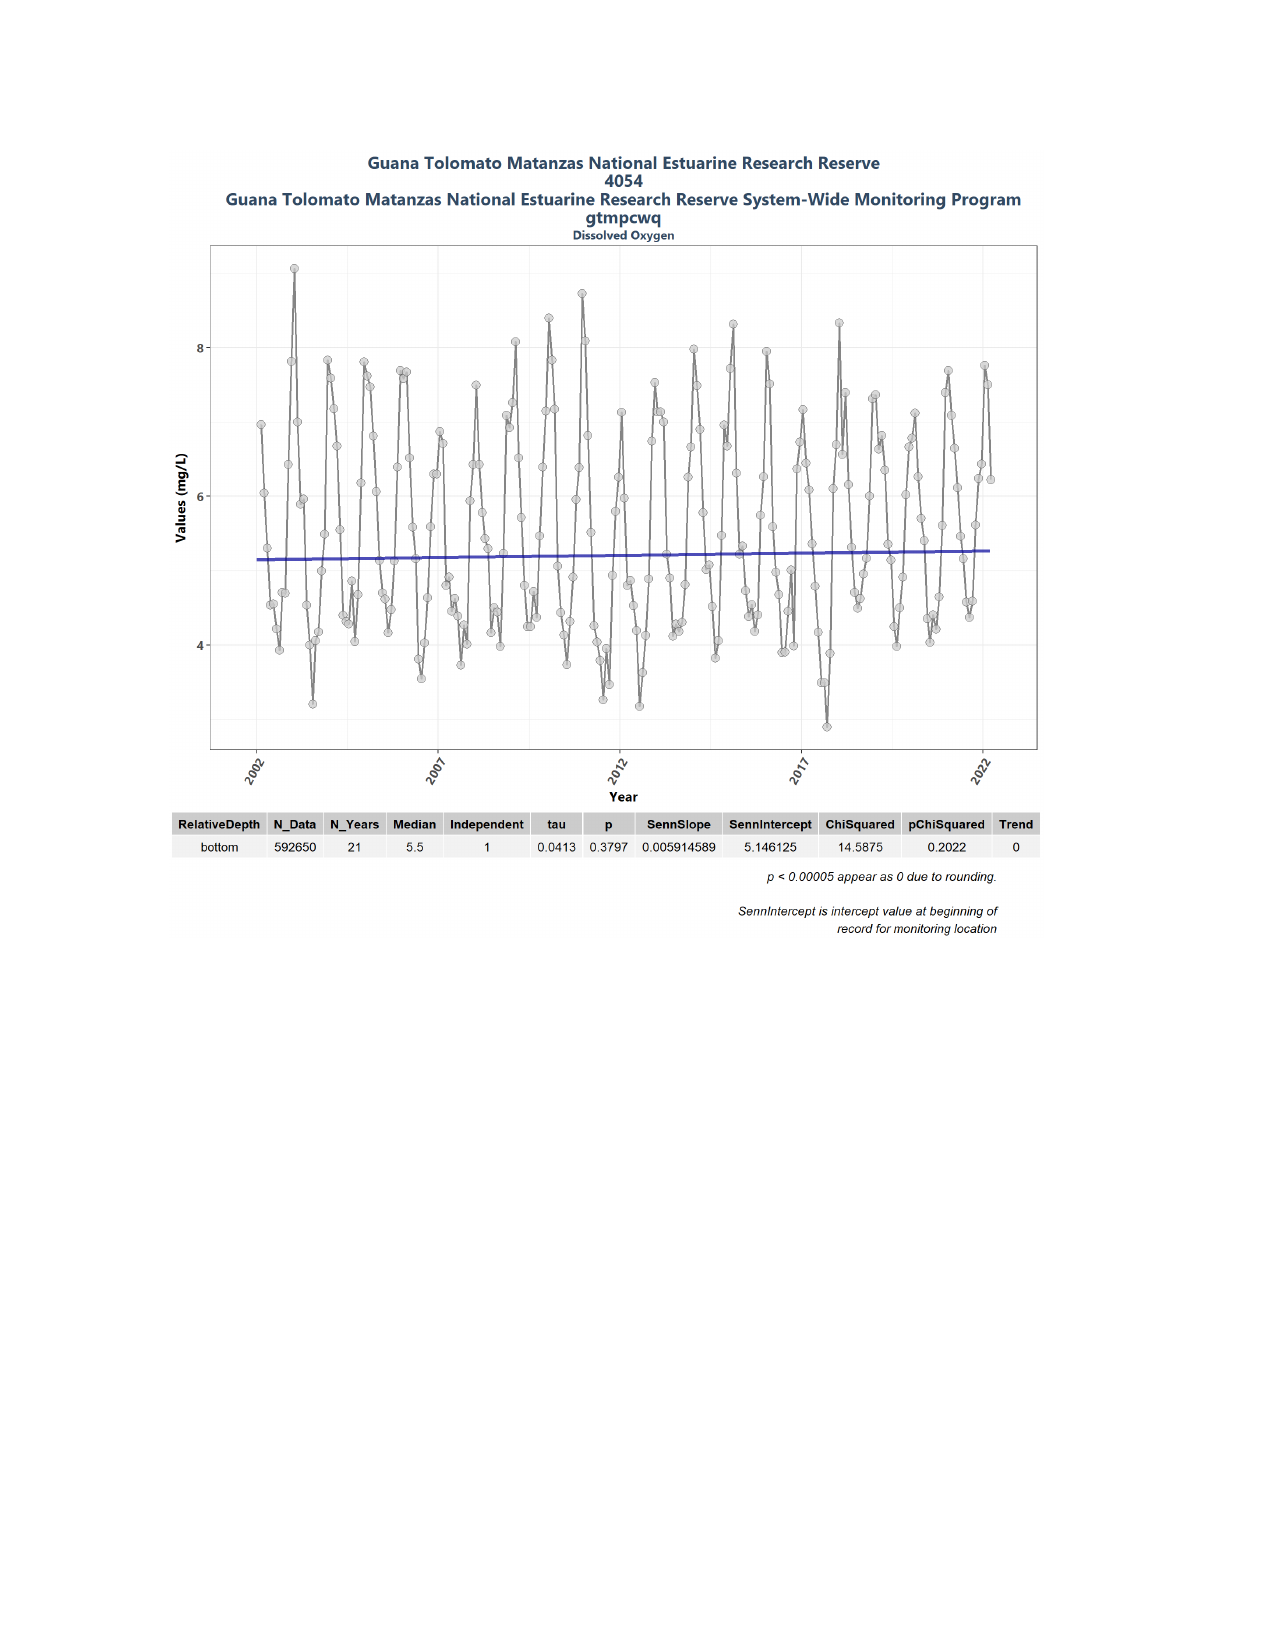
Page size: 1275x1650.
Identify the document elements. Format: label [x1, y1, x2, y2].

picture [168, 150, 1044, 938]
